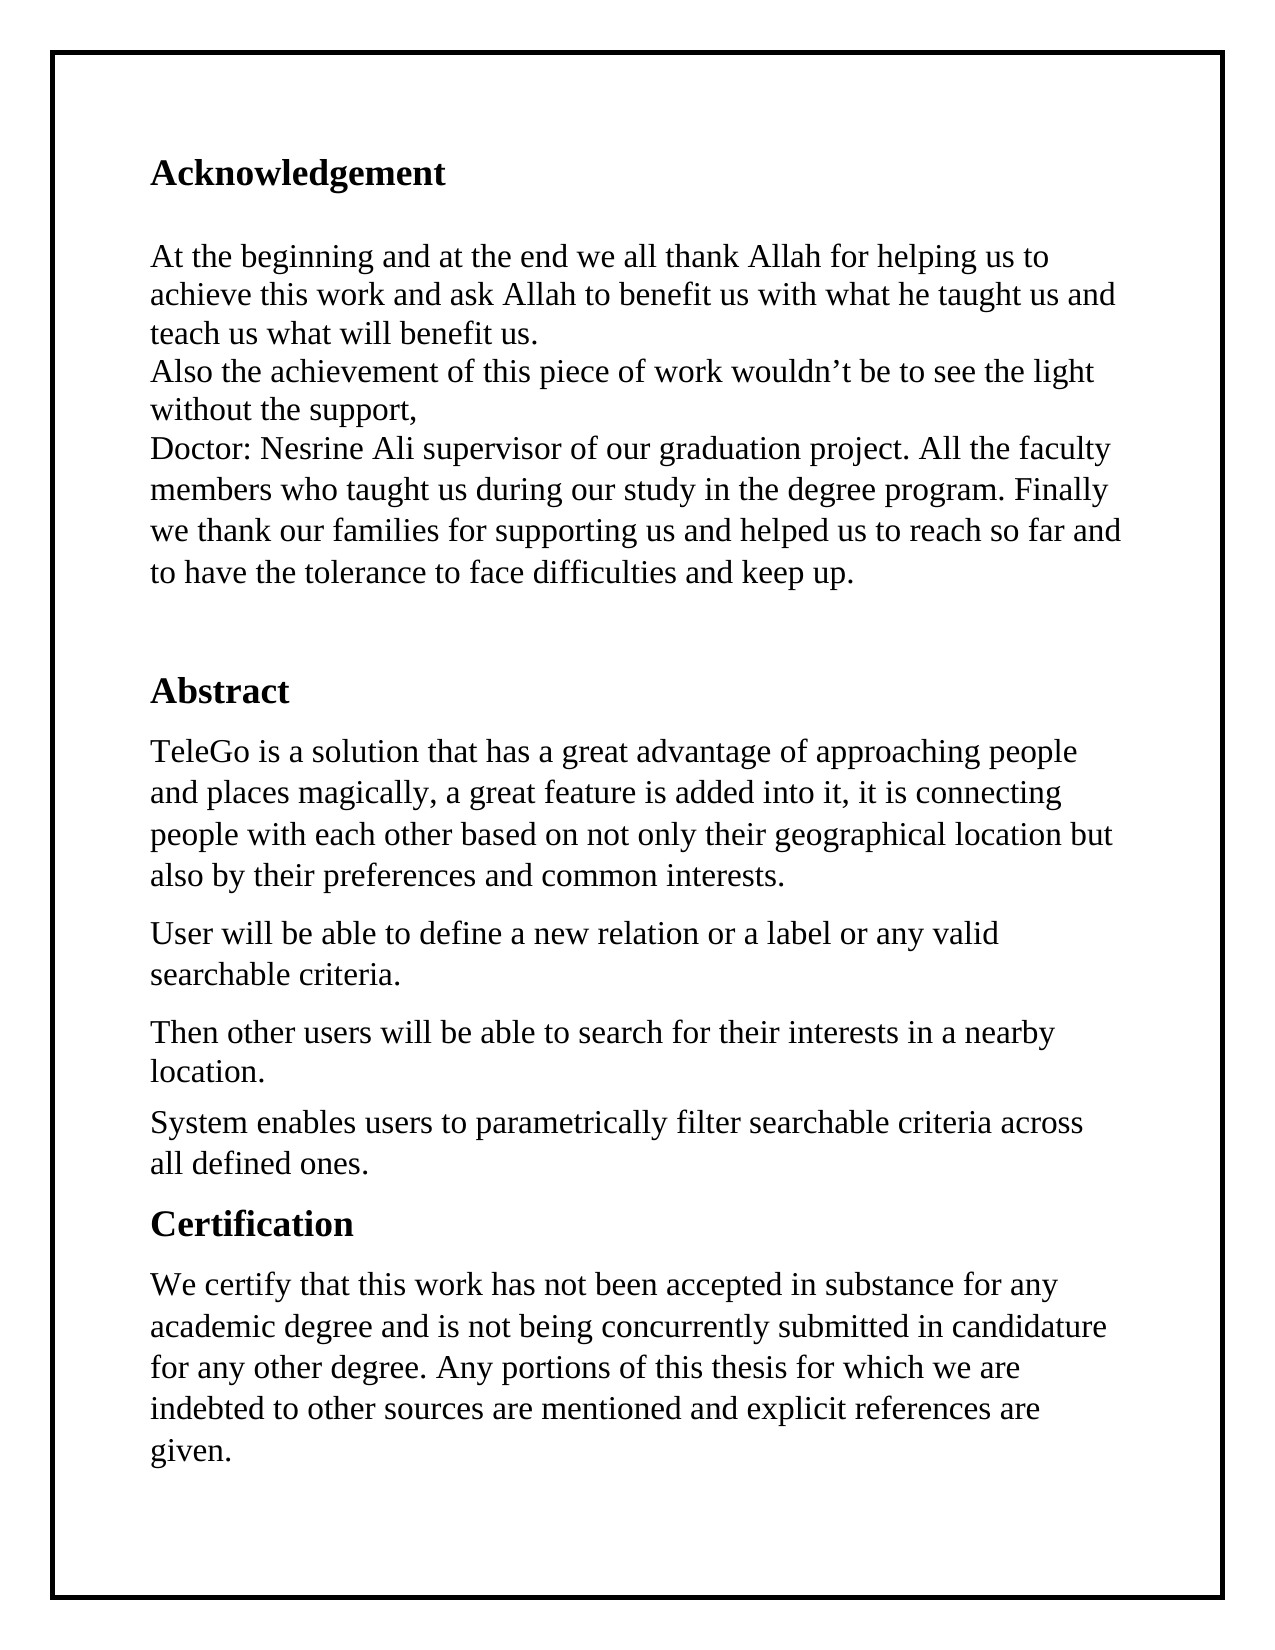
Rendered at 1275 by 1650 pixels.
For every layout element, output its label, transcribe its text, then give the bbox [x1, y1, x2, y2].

text Abstract [150, 668, 1125, 711]
text User will be able to define a new relation or a label or any valid searchable criteria. [150, 913, 1125, 993]
text TeleGo is a solution that has a great advantage of approaching people and places magically, a great feature is added into it, it is connecting people with each other based on not only their geographical location but also by their preferences and common interests. [150, 731, 1125, 894]
text Certification [150, 1201, 1125, 1244]
text Then other users will be able to search for their interests in a nearby location. [150, 1013, 1125, 1089]
text At the beginning and at the end we all thank Allah for helping us to achieve this work and ask Allah to benefit us with what he taught us and teach us what will benefit us. [150, 236, 1125, 351]
text Doctor: Nesrine Ali supervisor of our graduation project. All the faculty members who taught us during our study in the degree program. Finally we thank our families for supporting us and helped us to reach so far and to have the tolerance to face difficulties and keep up. [150, 428, 1125, 590]
text Acknowledgement [150, 150, 1125, 193]
text We certify that this work has not been accepted in substance for any academic degree and is not being concurrently submitted in candidature for any other degree. Any portions of this thesis for which we are indebted to other sources are mentioned and explicit references are given. [150, 1264, 1125, 1468]
text Also the achievement of this piece of work wouldn’t be to see the light without the support, [150, 351, 1125, 428]
text System enables users to parametrically filter searchable criteria across all defined ones. [150, 1102, 1125, 1182]
